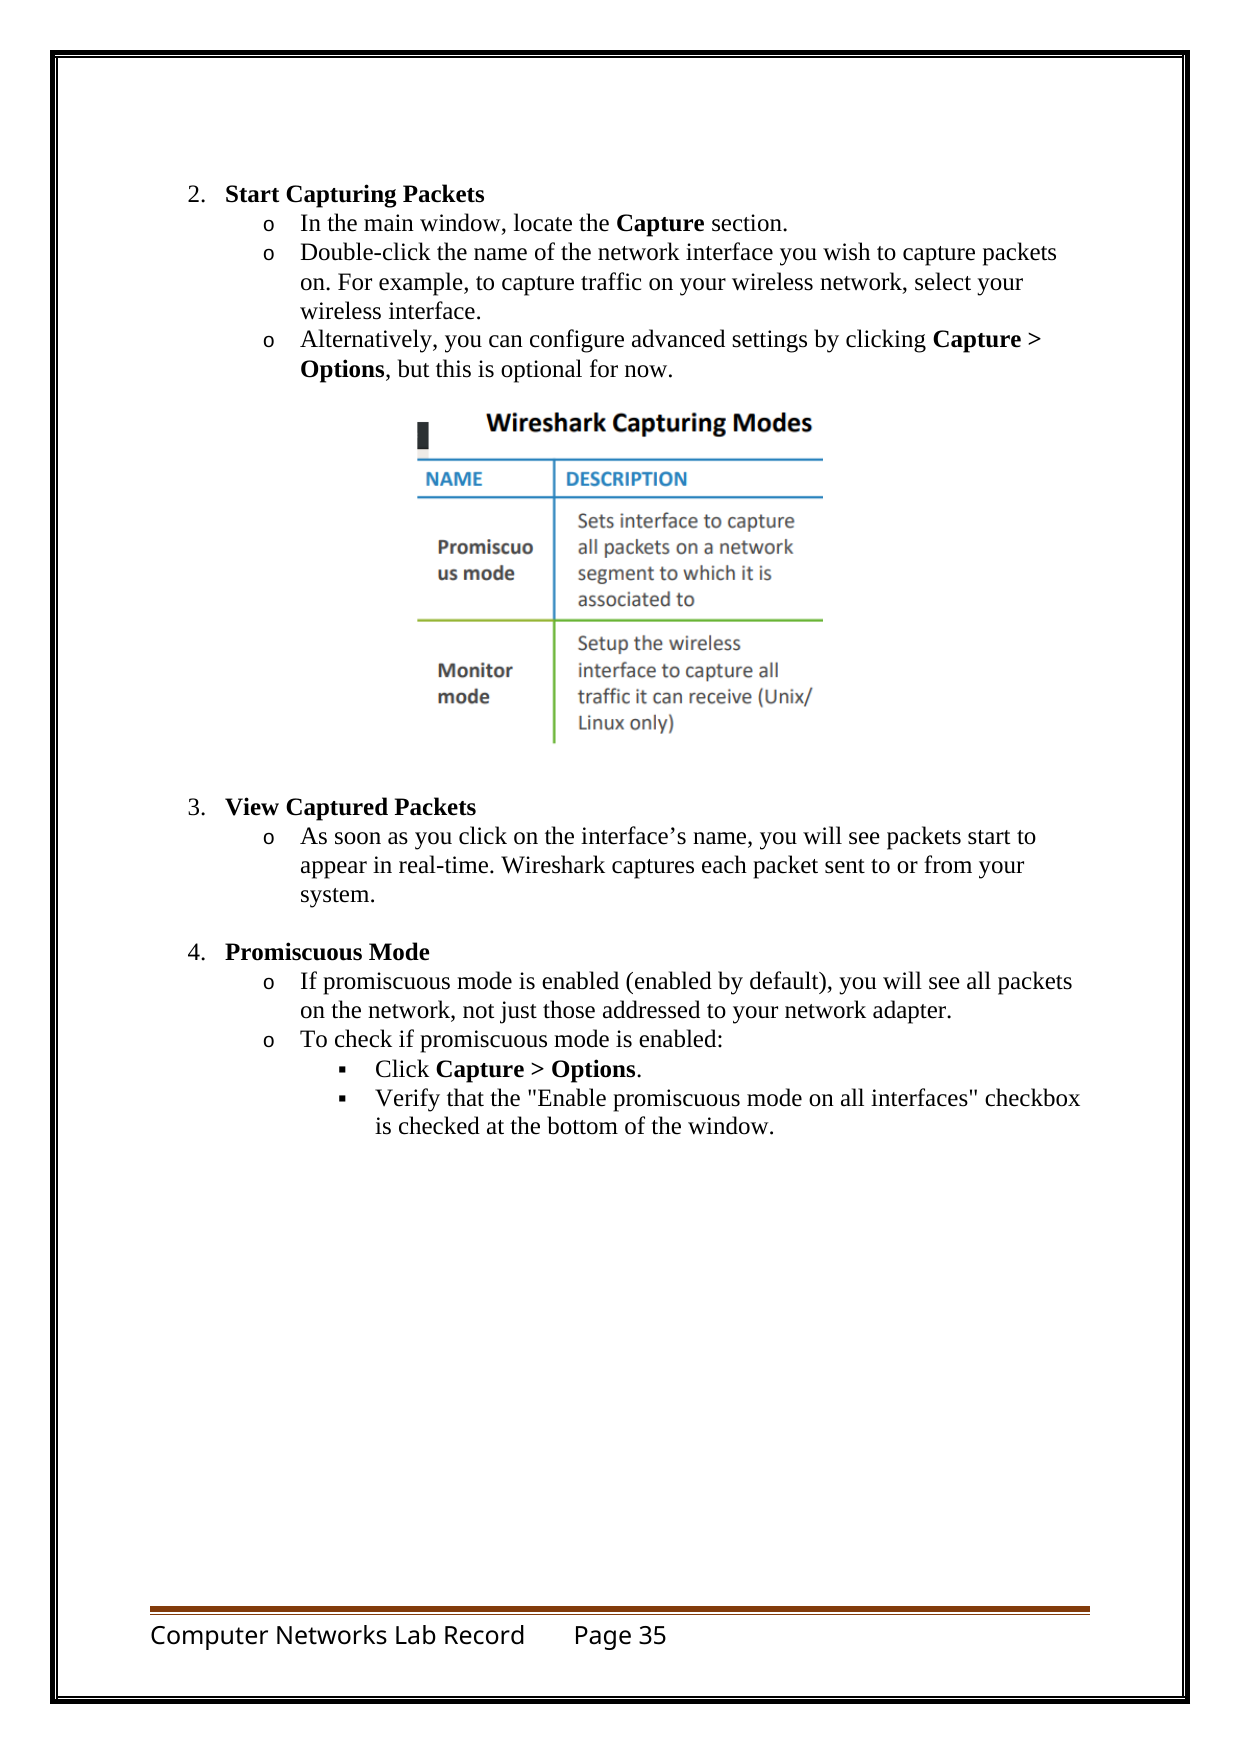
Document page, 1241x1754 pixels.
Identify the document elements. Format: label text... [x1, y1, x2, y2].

list If promiscuous mode is enabled (enabled by default), you will see all packets on the network, not just those addressed to your network adapter. [262, 966, 1090, 1024]
list To check if promiscuous mode is enabled: [262, 1024, 1090, 1054]
list Promiscuous Mode [187, 937, 1090, 966]
picture [417, 412, 823, 764]
list Double-click the name of the network interface you wish to capture packets on. For example, to capture traffic on your wireless network, select your wireless interface. [262, 237, 1090, 324]
list Start Capturing Packets [187, 179, 1090, 208]
list Alternatively, you can configure advanced settings by clicking Capture > Options, but this is optional for now. [262, 324, 1090, 383]
list Verify that the "Enable promiscuous mode on all interfaces" checkbox is checked at the bottom of the window. [337, 1083, 1090, 1140]
list In the main window, locate the Capture section. [262, 208, 1090, 237]
list Click Capture > Options. [337, 1054, 1090, 1083]
list View Captured Packets [187, 792, 1090, 821]
list As soon as you click on the interface’s name, you will see packets start to appear in real-time. Wireshark captures each packet sent to or from your system. [262, 821, 1090, 908]
